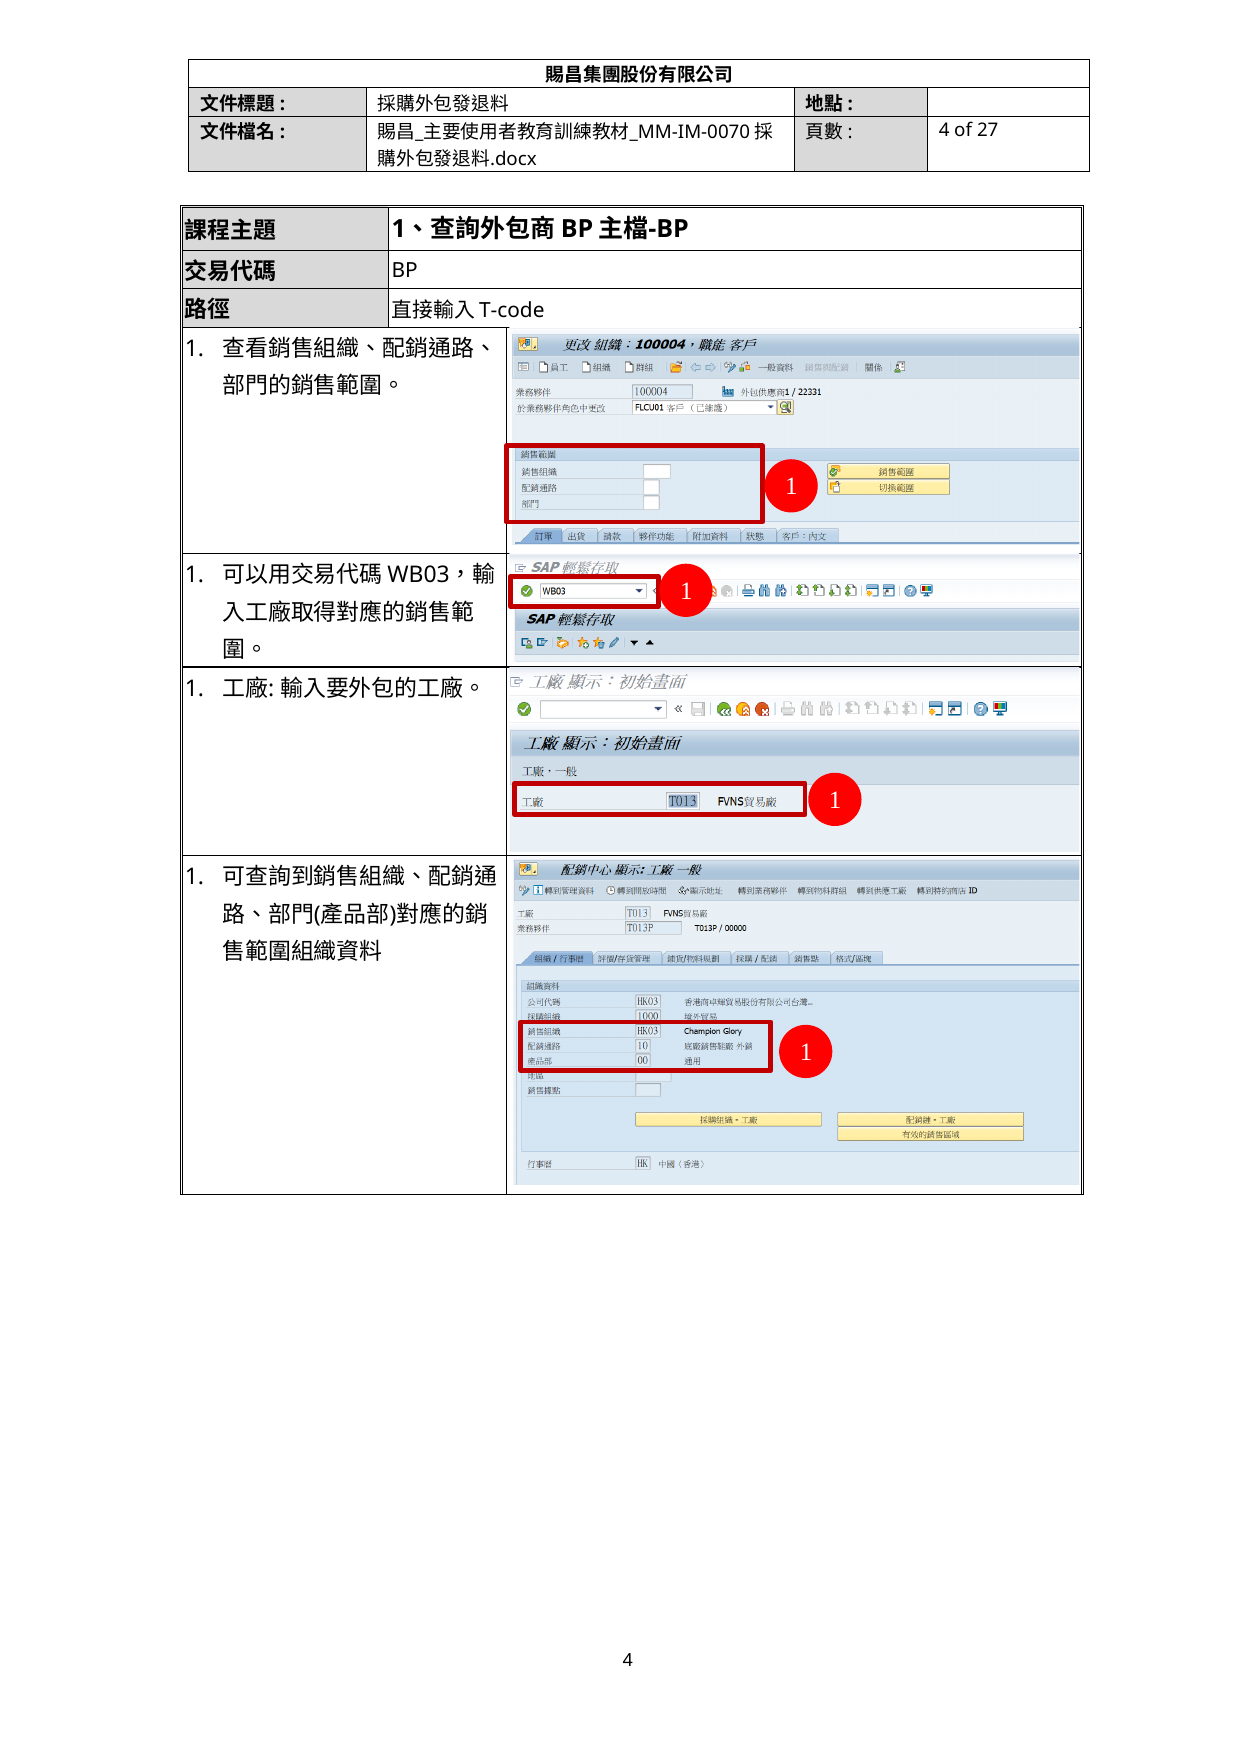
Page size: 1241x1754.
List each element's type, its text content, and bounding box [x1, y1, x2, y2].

table_cell 直接輸入T-code [389, 289, 1081, 327]
table_cell [507, 328, 1081, 553]
table_cell [507, 554, 1081, 666]
table_header 1、查詢外包商BP主檔-BP [389, 208, 1081, 250]
table_cell 工廠: 輸入要外包的工廠。 [183, 668, 506, 855]
picture [509, 448, 760, 520]
table_header 課程主題 [183, 208, 388, 250]
picture [509, 667, 1080, 852]
picture [513, 579, 656, 604]
table_cell [507, 856, 1081, 1193]
table_cell BP [389, 251, 1081, 288]
table_cell 可查詢到銷售組織、配銷通路、部門(產品部)對應的銷售範圍組織資料 [183, 856, 506, 1193]
picture [509, 856, 1080, 1185]
picture [509, 327, 1080, 545]
table_cell 交易代碼 [183, 251, 388, 288]
table_cell 路徑 [183, 289, 388, 327]
table_cell 可以用交易代碼WB03，輸入工廠取得對應的銷售範圍。 [183, 554, 506, 666]
table_cell 查看銷售組織、配銷通路、部門的銷售範圍。 [183, 328, 506, 553]
table_cell [507, 668, 1081, 855]
picture [509, 553, 1080, 662]
